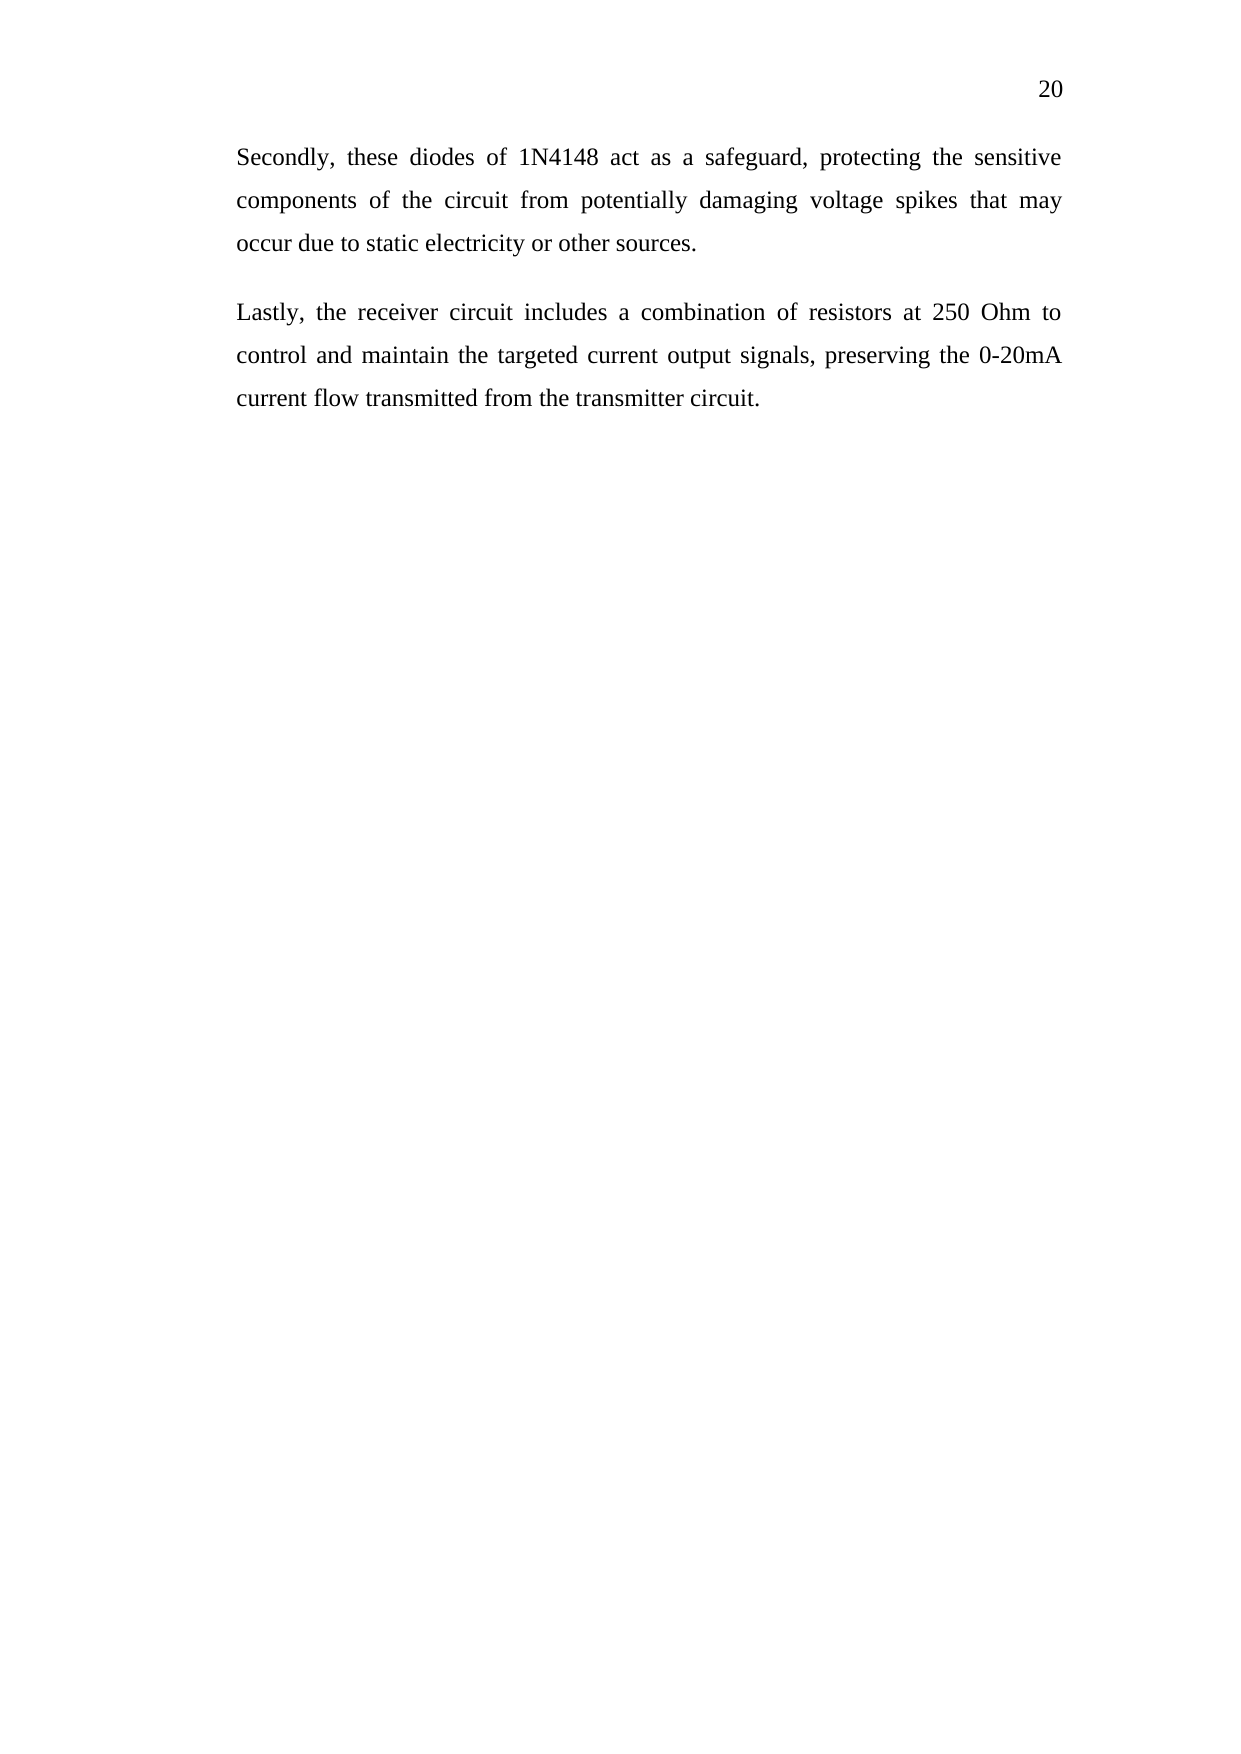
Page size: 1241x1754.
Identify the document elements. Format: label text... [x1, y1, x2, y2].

text Lastly, the receiver circuit includes a combination of resistors at 250 Ohm to control and maintain the targeted current output signals, preserving the 0-20mA current flow transmitted from the transmitter circuit. [236, 297, 1063, 412]
text Secondly, these diodes of 1N4148 act as a safeguard, protecting the sensitive components of the circuit from potentially damaging voltage spikes that may occur due to static electricity or other sources. [236, 142, 1063, 257]
